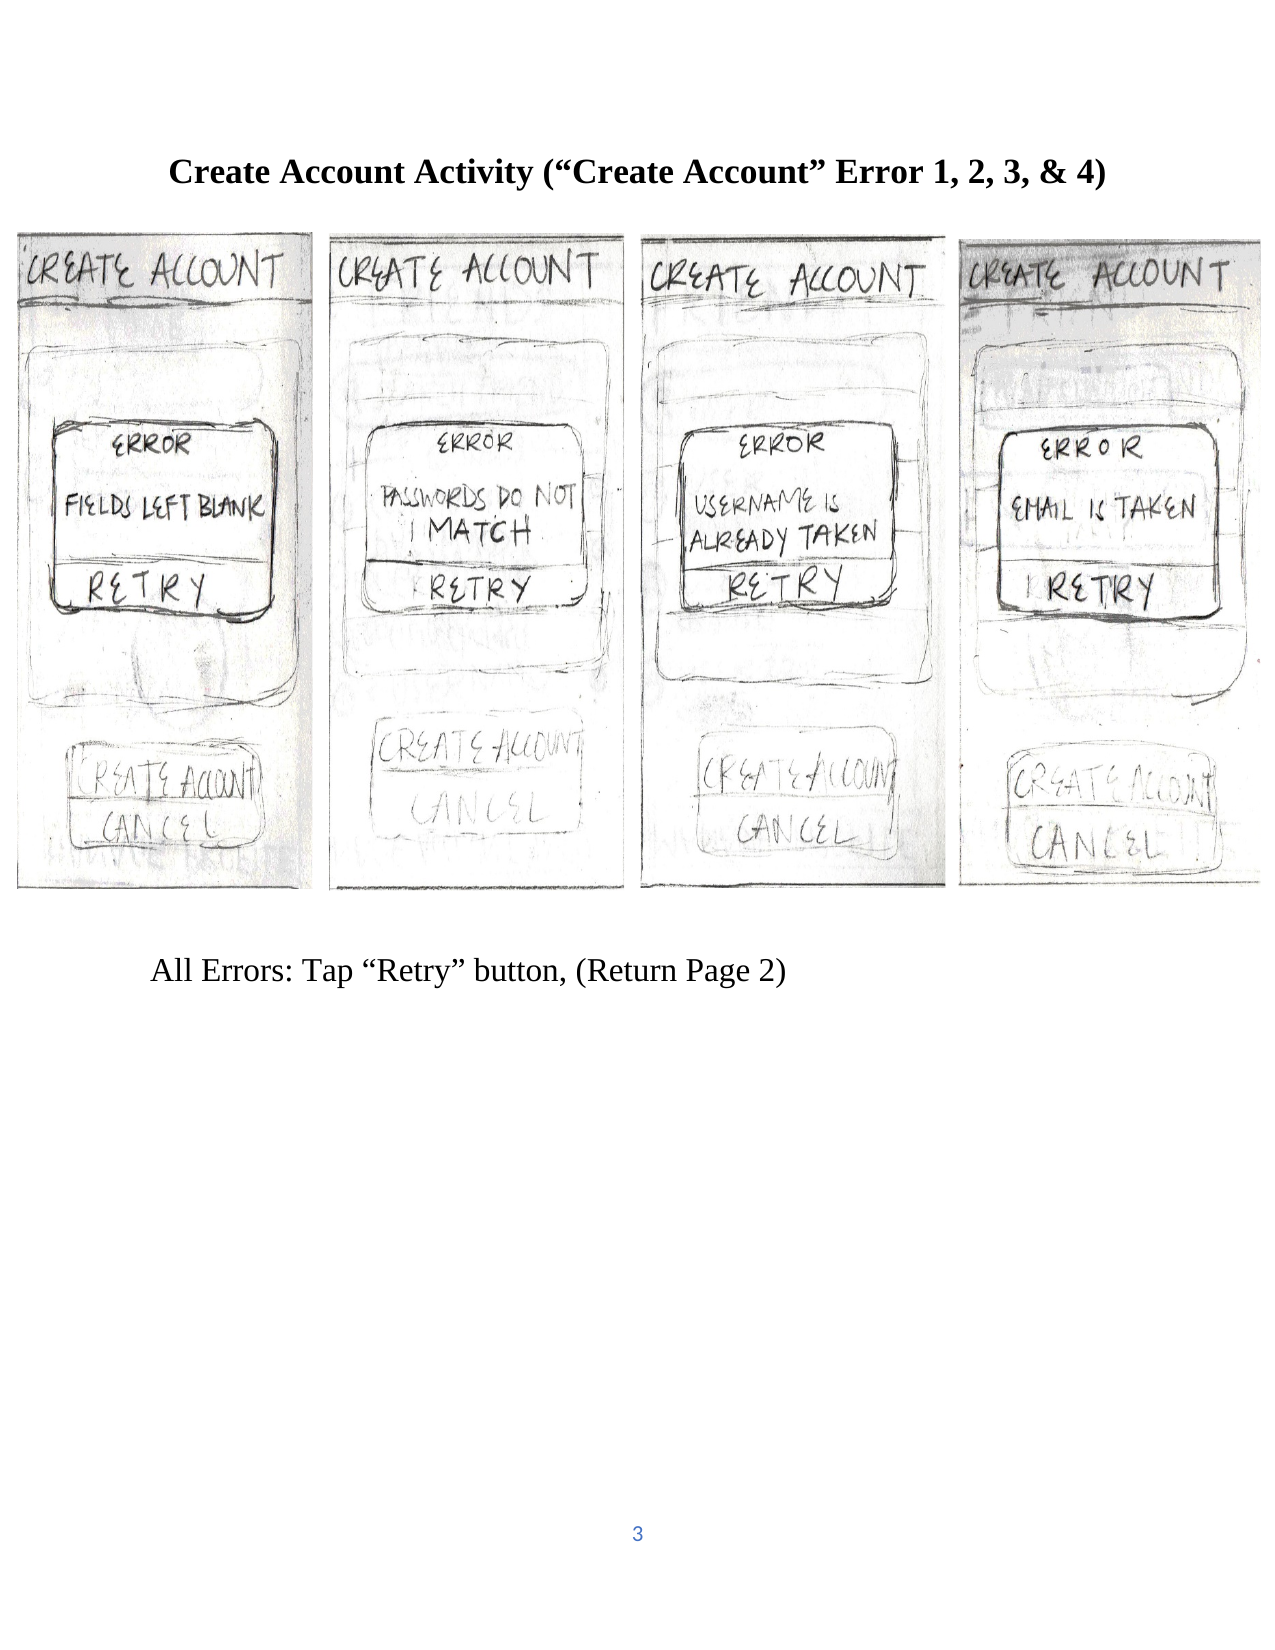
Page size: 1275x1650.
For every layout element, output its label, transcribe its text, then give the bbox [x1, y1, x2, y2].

text Create Account Activity (“Create Account” Error 1, 2, 3, & 4) [150, 150, 1125, 191]
picture [327, 233, 624, 886]
picture [957, 239, 1260, 883]
picture [639, 234, 945, 885]
picture [15, 232, 313, 885]
